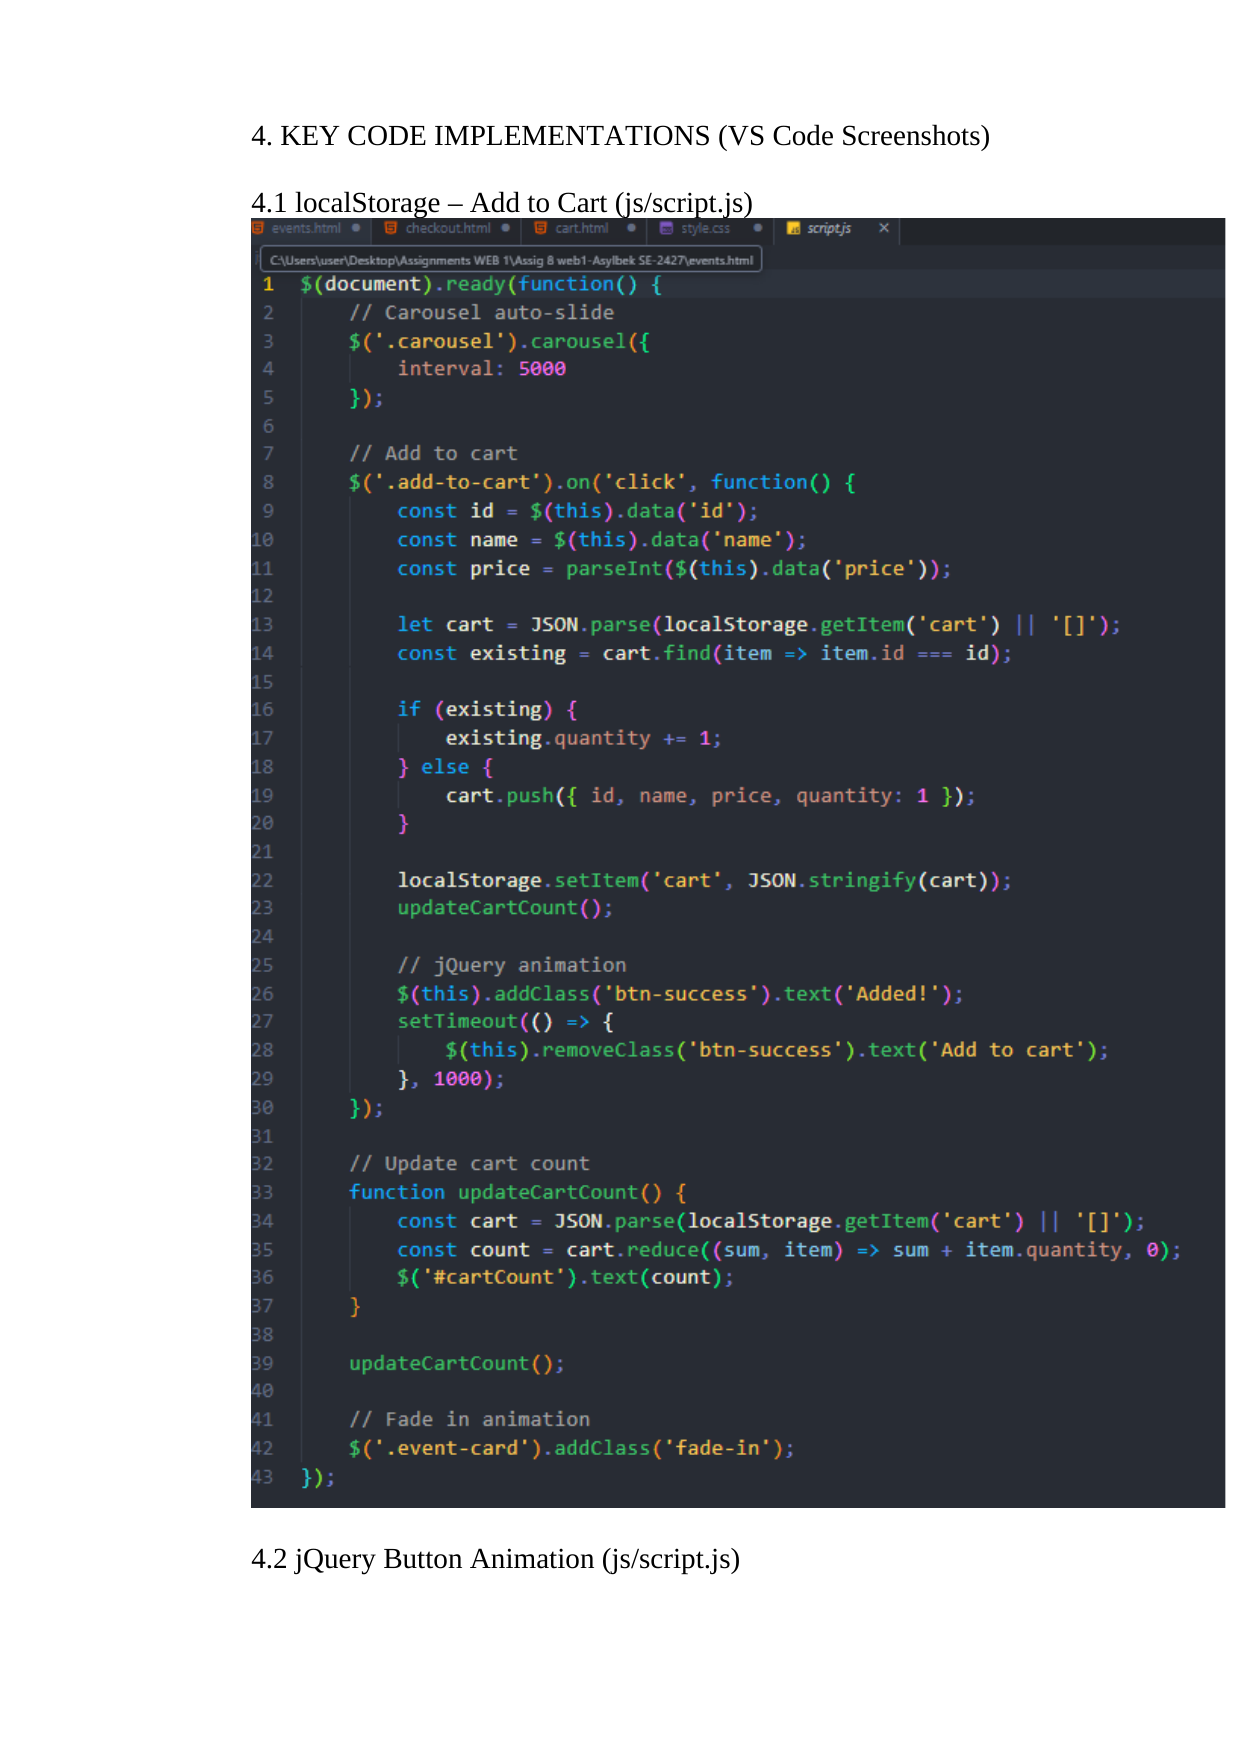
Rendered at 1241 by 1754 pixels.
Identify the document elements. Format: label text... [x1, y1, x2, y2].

text 4. KEY CODE IMPLEMENTATIONS (VS Code Screenshots) [177, 118, 1152, 152]
picture [251, 218, 1226, 1508]
text 4.1 localStorage – Add to Cart (js/script.js) [177, 185, 1152, 219]
text 4.2 jQuery Button Animation (js/script.js) [177, 1541, 1152, 1575]
